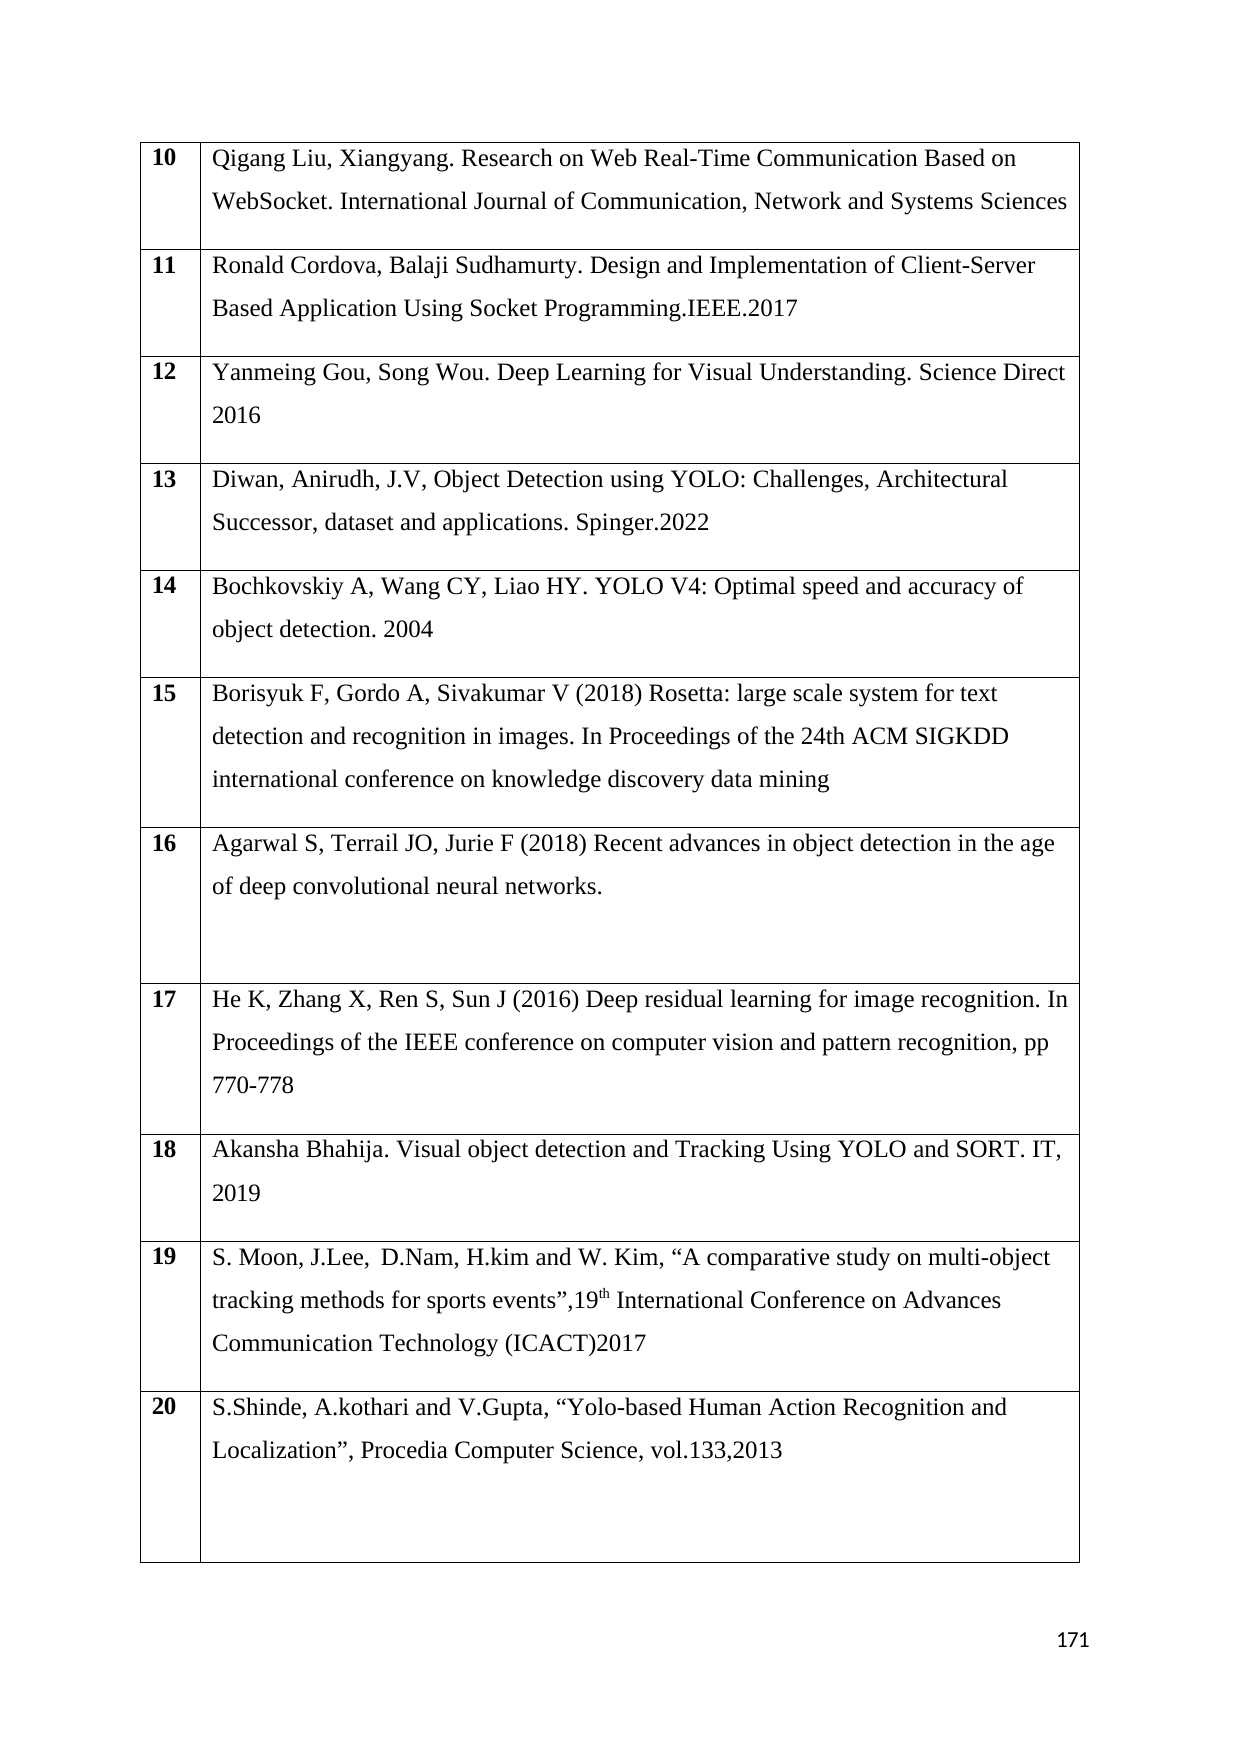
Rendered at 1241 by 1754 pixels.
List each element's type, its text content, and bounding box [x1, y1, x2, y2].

table_cell 12 [141, 357, 200, 463]
table_cell 14 [141, 571, 200, 677]
table_cell 20 [141, 1392, 200, 1562]
table_cell Ronald Cordova, Balaji Sudhamurty. Design and Implementation of Client-Server Based Application Using Socket Programming.IEEE.2017 [201, 250, 1079, 356]
table_cell Bochkovskiy A, Wang CY, Liao HY. YOLO V4: Optimal speed and accuracy of object detection. 2004 [201, 571, 1079, 677]
table_cell 18 [141, 1135, 200, 1241]
table_header Qigang Liu, Xiangyang. Research on Web Real-Time Communication Based on WebSocket. International Journal of Communication, Network and Systems Sciences [201, 143, 1079, 249]
table_cell S.Shinde, A.kothari and V.Gupta, “Yolo-based Human Action Recognition and Localization”, Procedia Computer Science, vol.133,2013 [201, 1392, 1079, 1562]
table_cell Akansha Bhahija. Visual object detection and Tracking Using YOLO and SORT. IT, 2019 [201, 1135, 1079, 1241]
table_cell 13 [141, 464, 200, 570]
table_cell Borisyuk F, Gordo A, Sivakumar V (2018) Rosetta: large scale system for text detection and recognition in images. In Proceedings of the 24th ACM SIGKDD international conference on knowledge discovery data mining [201, 678, 1079, 827]
table_cell 16 [141, 828, 200, 983]
table_cell 15 [141, 678, 200, 827]
table_header 10 [141, 143, 200, 249]
table_cell 11 [141, 250, 200, 356]
table_cell He K, Zhang X, Ren S, Sun J (2016) Deep residual learning for image recognition. In Proceedings of the IEEE conference on computer vision and pattern recognition, pp 770-778 [201, 984, 1079, 1133]
table_cell 17 [141, 984, 200, 1133]
table_cell Diwan, Anirudh, J.V, Object Detection using YOLO: Challenges, Architectural Successor, dataset and applications. Spinger.2022 [201, 464, 1079, 570]
table_cell Yanmeing Gou, Song Wou. Deep Learning for Visual Understanding. Science Direct 2016 [201, 357, 1079, 463]
table_cell S. Moon, J.Lee, D.Nam, H.kim and W. Kim, “A comparative study on multi-object tracking methods for sports events”,19th International Conference on Advances Communication Technology (ICACT)2017 [201, 1242, 1079, 1391]
table_cell Agarwal S, Terrail JO, Jurie F (2018) Recent advances in object detection in the age of deep convolutional neural networks. [201, 828, 1079, 983]
table_cell 19 [141, 1242, 200, 1391]
